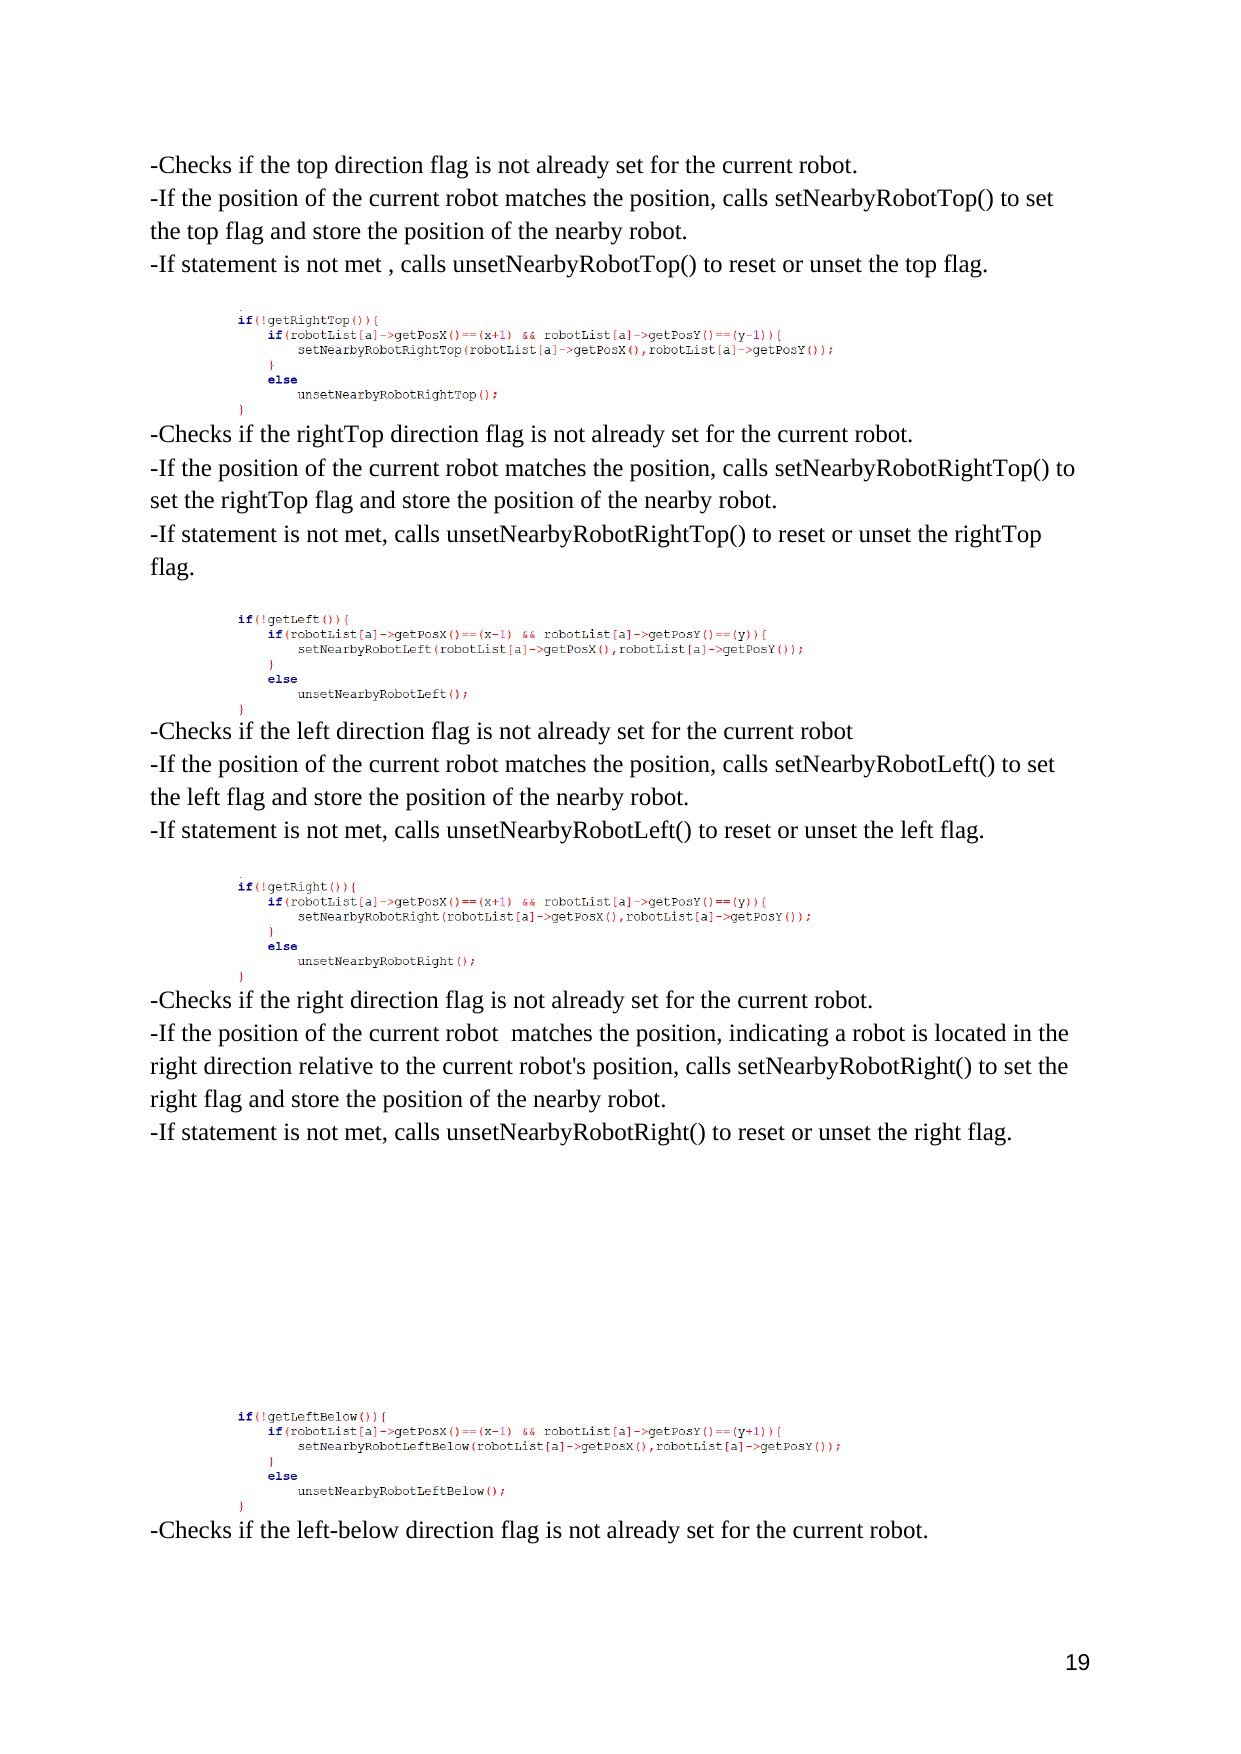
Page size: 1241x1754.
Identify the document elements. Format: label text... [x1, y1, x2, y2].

text -Checks if the top direction flag is not already set for the current robot. [150, 150, 1090, 179]
text -If statement is not met , calls unsetNearbyRobotTop() to reset or unset the top flag. [150, 249, 1090, 278]
picture [150, 310, 1091, 420]
text -If statement is not met, calls unsetNearbyRobotRight() to reset or unset the right flag. [150, 1117, 1090, 1146]
text -If statement is not met, calls unsetNearbyRobotLeft() to reset or unset the left flag. [150, 815, 1090, 844]
text -Checks if the left-below direction flag is not already set for the current robot. [150, 1515, 1090, 1544]
text -Checks if the left direction flag is not already set for the current robot [150, 717, 1090, 745]
text -If the position of the current robot matches the position, calls setNearbyRobotLeft() to set the left flag and store the position of the nearby robot. [150, 749, 1090, 811]
picture [150, 877, 1091, 985]
text -If the position of the current robot matches the position, calls setNearbyRobotRightTop() to set the rightTop flag and store the position of the nearby robot. [150, 453, 1090, 514]
picture [150, 613, 1091, 717]
text -Checks if the rightTop direction flag is not already set for the current robot. [150, 420, 1090, 448]
text -If the position of the current robot matches the position, calls setNearbyRobotTop() to set the top flag and store the position of the nearby robot. [150, 183, 1090, 245]
picture [150, 1408, 1091, 1515]
text -Checks if the right direction flag is not already set for the current robot. [150, 985, 1090, 1013]
text -If the position of the current robot matches the position, indicating a robot is located in the right direction relative to the current robot's position, calls setNearbyRobotRight() to set the right flag and store the position of the nearby robot. [150, 1018, 1090, 1113]
text -If statement is not met, calls unsetNearbyRobotRightTop() to reset or unset the rightTop flag. [150, 519, 1090, 580]
